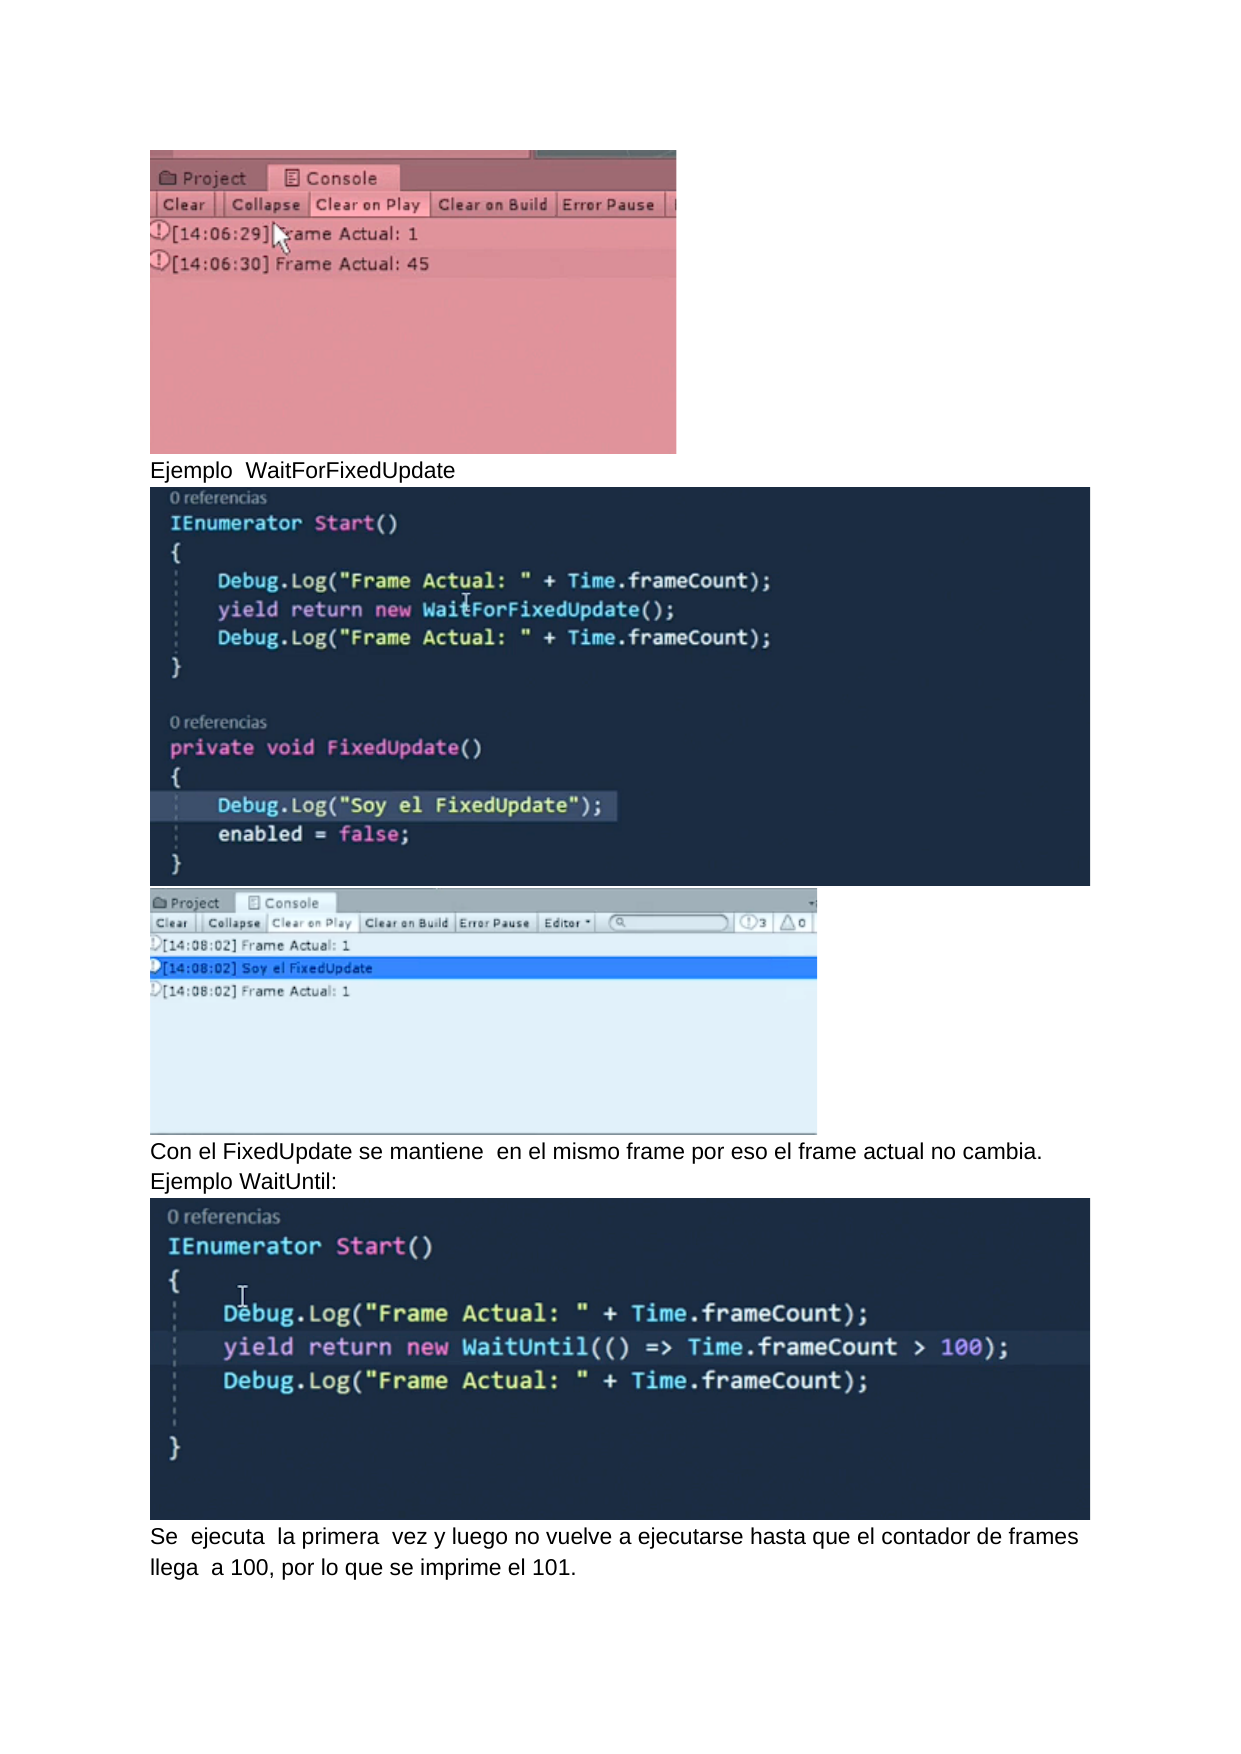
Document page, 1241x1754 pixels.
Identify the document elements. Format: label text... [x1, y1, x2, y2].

picture [150, 1198, 1091, 1520]
text Ejemplo WaitUntil: [150, 1168, 1090, 1195]
picture [150, 487, 1091, 886]
text Se ejecuta la primera vez y luego no vuelve a ejecutarse hasta que el contador de frames llega a 100, por lo que se imprime el 101. [150, 1523, 1090, 1580]
picture [150, 150, 677, 454]
text Ejemplo WaitForFixedUpdate [150, 457, 1090, 483]
picture [150, 888, 818, 1135]
text Con el FixedUpdate se mantiene en el mismo frame por eso el frame actual no cambia. [150, 1138, 1090, 1164]
